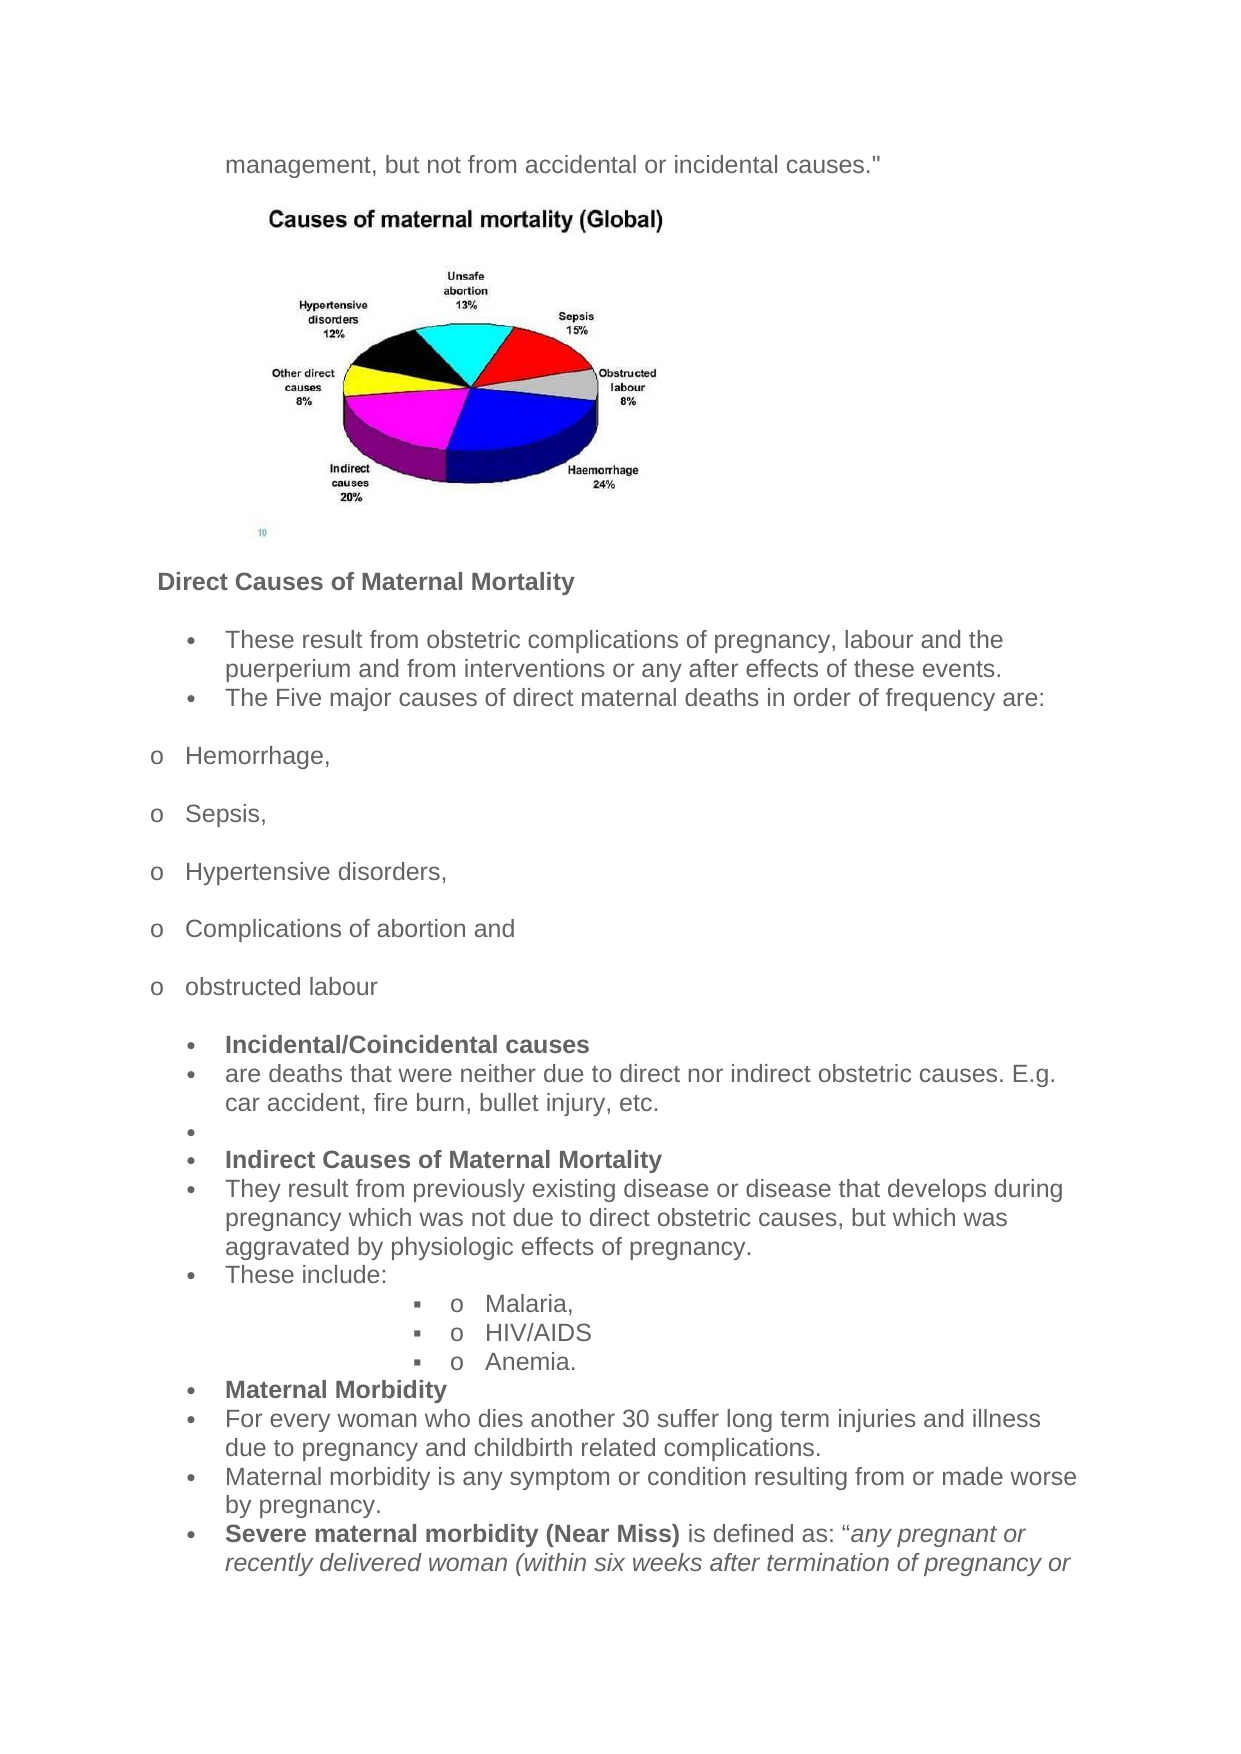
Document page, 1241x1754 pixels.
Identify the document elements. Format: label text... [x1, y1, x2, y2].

list Maternal Morbidity [187, 1375, 1090, 1404]
list o HIV/AIDS [412, 1318, 1090, 1346]
text o Hemorrhage, [150, 741, 1090, 769]
list These include: [187, 1260, 1090, 1289]
list Indirect Causes of Maternal Mortality [187, 1145, 1090, 1174]
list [187, 150, 1090, 538]
list are deaths that were neither due to direct nor indirect obstetric causes. E.g. car accident, fire burn, bullet injury, etc. [187, 1059, 1090, 1116]
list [187, 1519, 1090, 1576]
text o Complications of abortion and [150, 914, 1090, 943]
list These result from obstetric complications of pregnancy, labour and the puerperium and from interventions or any after effects of these events. [187, 625, 1090, 683]
list o Anemia. [412, 1346, 1090, 1375]
text Direct Causes of Maternal Mortality [150, 567, 1090, 596]
text o Sepsis, [150, 798, 1090, 827]
list For every woman who dies another 30 suffer long term injuries and illness due to pregnancy and childbirth related complications. [187, 1404, 1090, 1461]
picture [225, 178, 705, 539]
list o Malaria, [412, 1289, 1090, 1318]
list They result from previously existing disease or disease that develops during pregnancy which was not due to direct obstetric causes, but which was aggravated by physiologic effects of pregnancy. [187, 1174, 1090, 1260]
text o obstructed labour [150, 972, 1090, 1001]
list Incidental/Coincidental causes [187, 1030, 1090, 1059]
text o Hypertensive disorders, [150, 856, 1090, 885]
list Maternal morbidity is any symptom or condition resulting from or made worse by pregnancy. [187, 1461, 1090, 1519]
list The Five major causes of direct maternal deaths in order of frequency are: [187, 683, 1090, 711]
